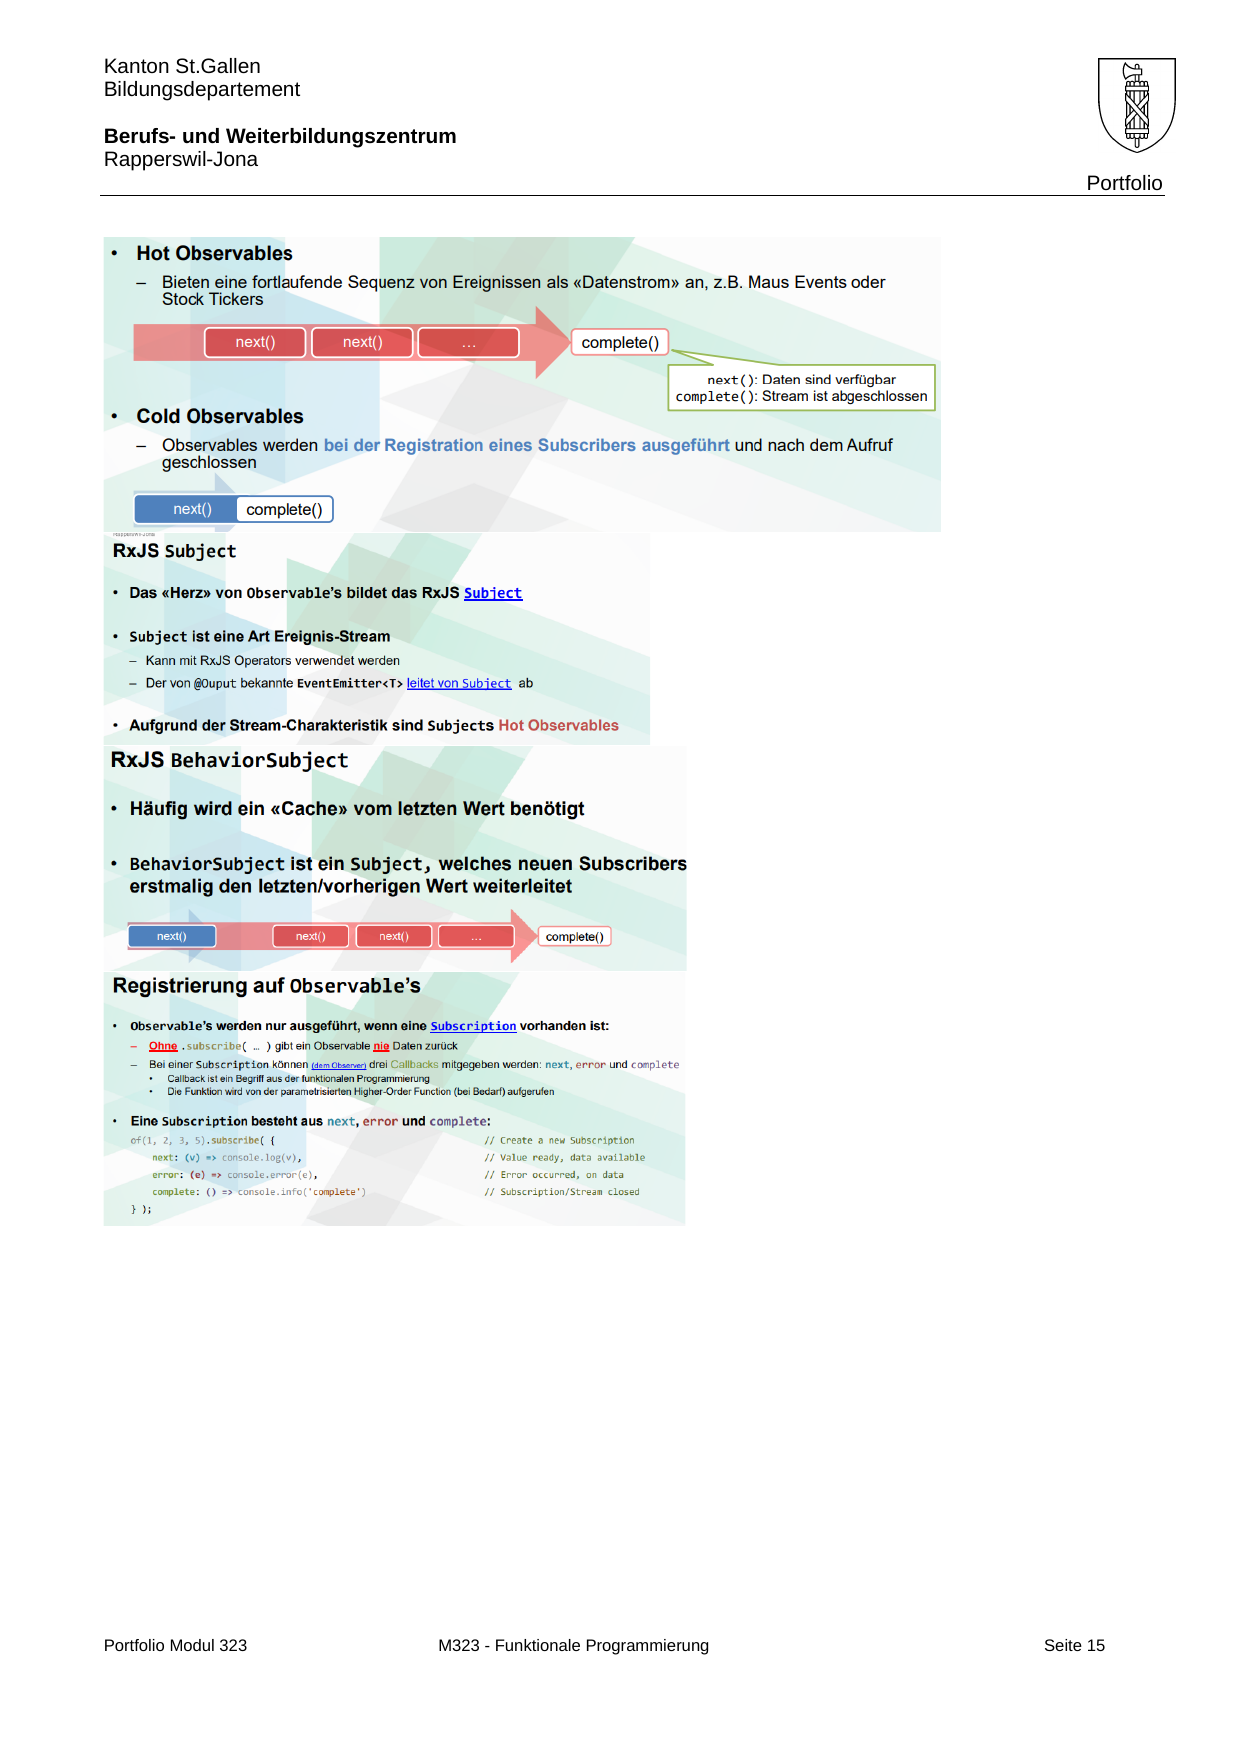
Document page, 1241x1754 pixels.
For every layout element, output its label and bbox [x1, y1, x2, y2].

picture [1098, 58, 1176, 153]
picture [103, 533, 651, 745]
picture [103, 972, 686, 1226]
picture [103, 237, 941, 532]
picture [103, 746, 687, 971]
